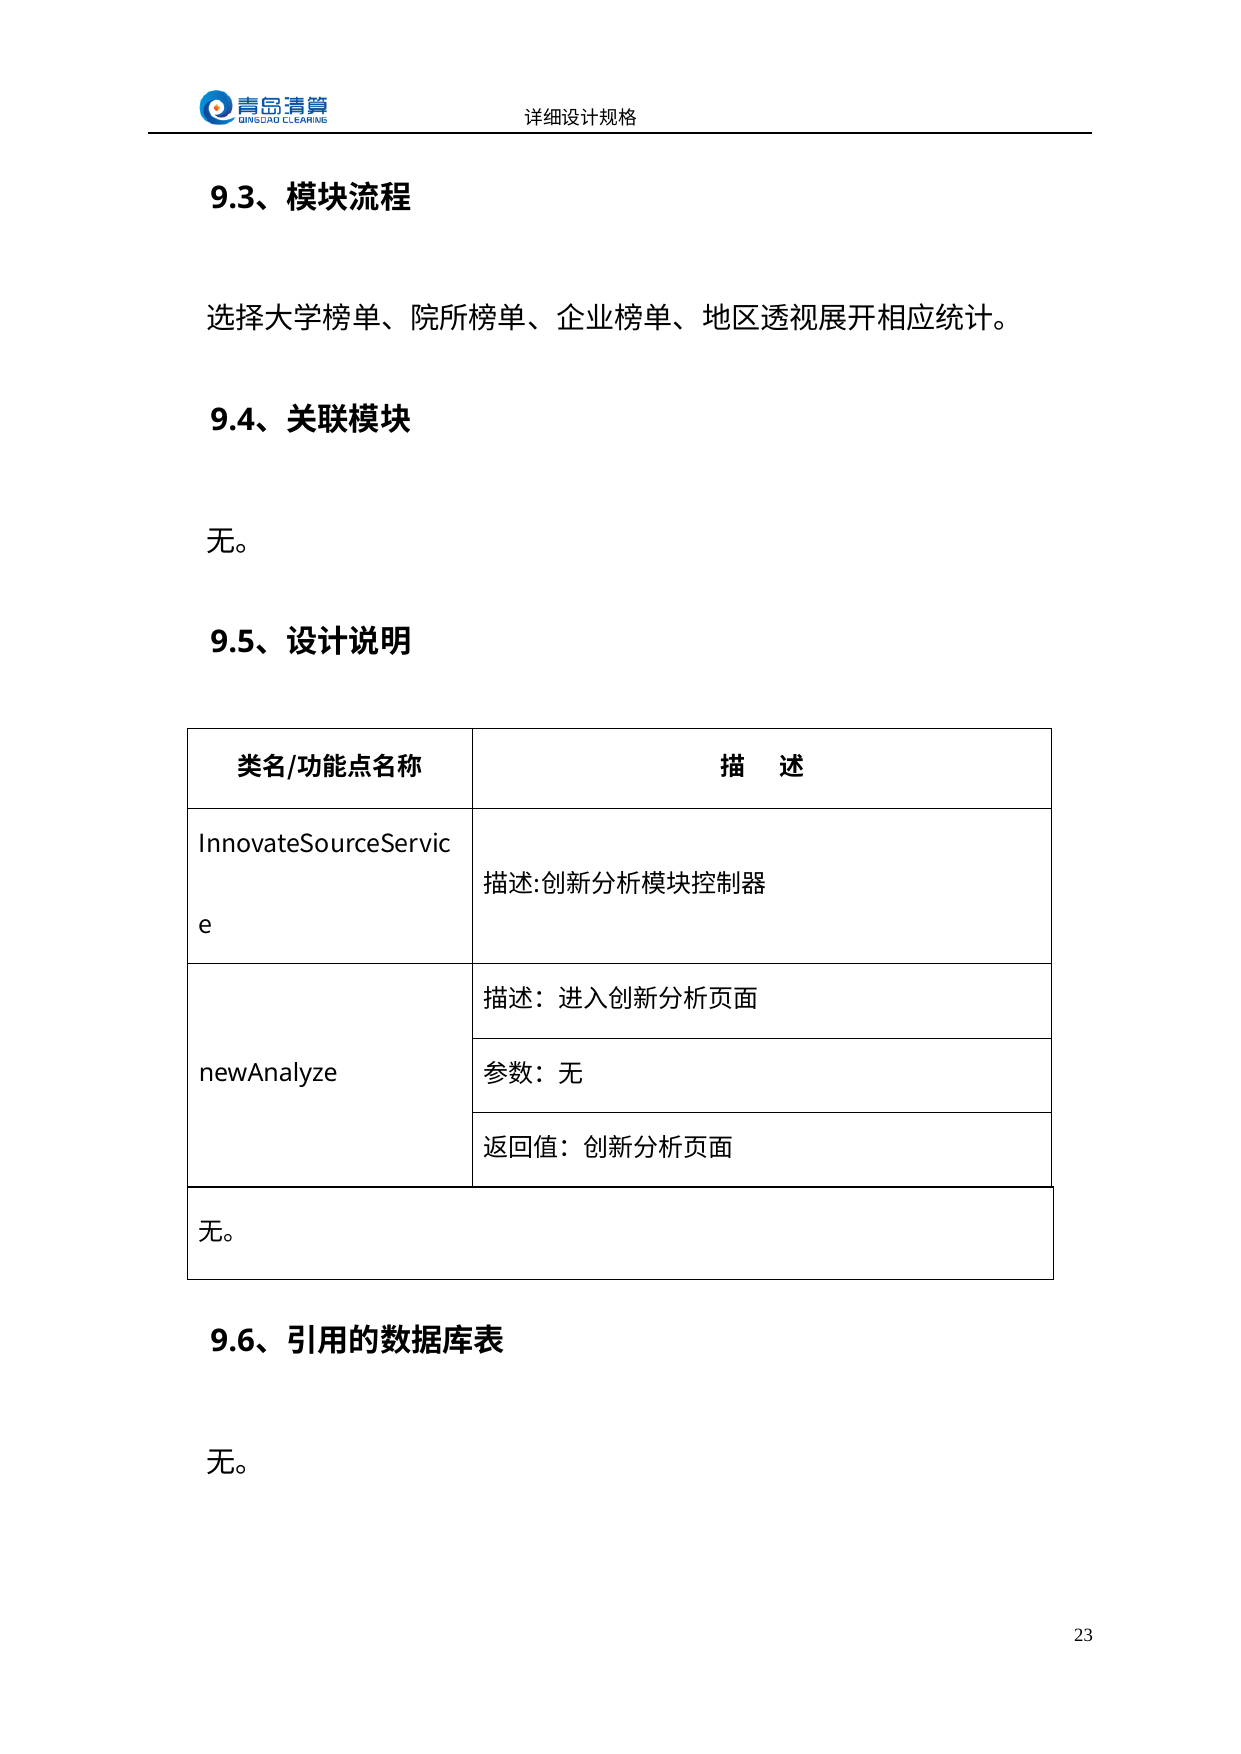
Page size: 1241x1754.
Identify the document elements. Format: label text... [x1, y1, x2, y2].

table_cell 描述:创新分析模块控制器 [473, 809, 1051, 963]
text 无。 [148, 506, 1092, 571]
table_cell InnovateSourceService [188, 809, 472, 963]
table_header 描 述 [473, 729, 1051, 808]
text 无。 [148, 1427, 1092, 1492]
subtitle 9.4、关联模块 [148, 384, 1092, 449]
text 选择大学榜单、院所榜单、企业榜单、地区透视展开相应统计。 [148, 284, 1092, 349]
table_cell 描述：进入创新分析页面 [473, 964, 1051, 1038]
table_cell 参数：无 [473, 1039, 1051, 1112]
subtitle 9.6、引用的数据库表 [148, 1305, 1092, 1370]
subtitle 9.5、设计说明 [148, 607, 1092, 672]
table_cell newAnalyze [188, 964, 472, 1186]
table_header 类名/功能点名称 [188, 729, 472, 808]
table_cell 无。 [188, 1188, 1053, 1279]
subtitle 9.3、模块流程 [148, 162, 1092, 227]
table_cell 返回值：创新分析页面 [473, 1113, 1051, 1186]
picture [197, 88, 327, 125]
